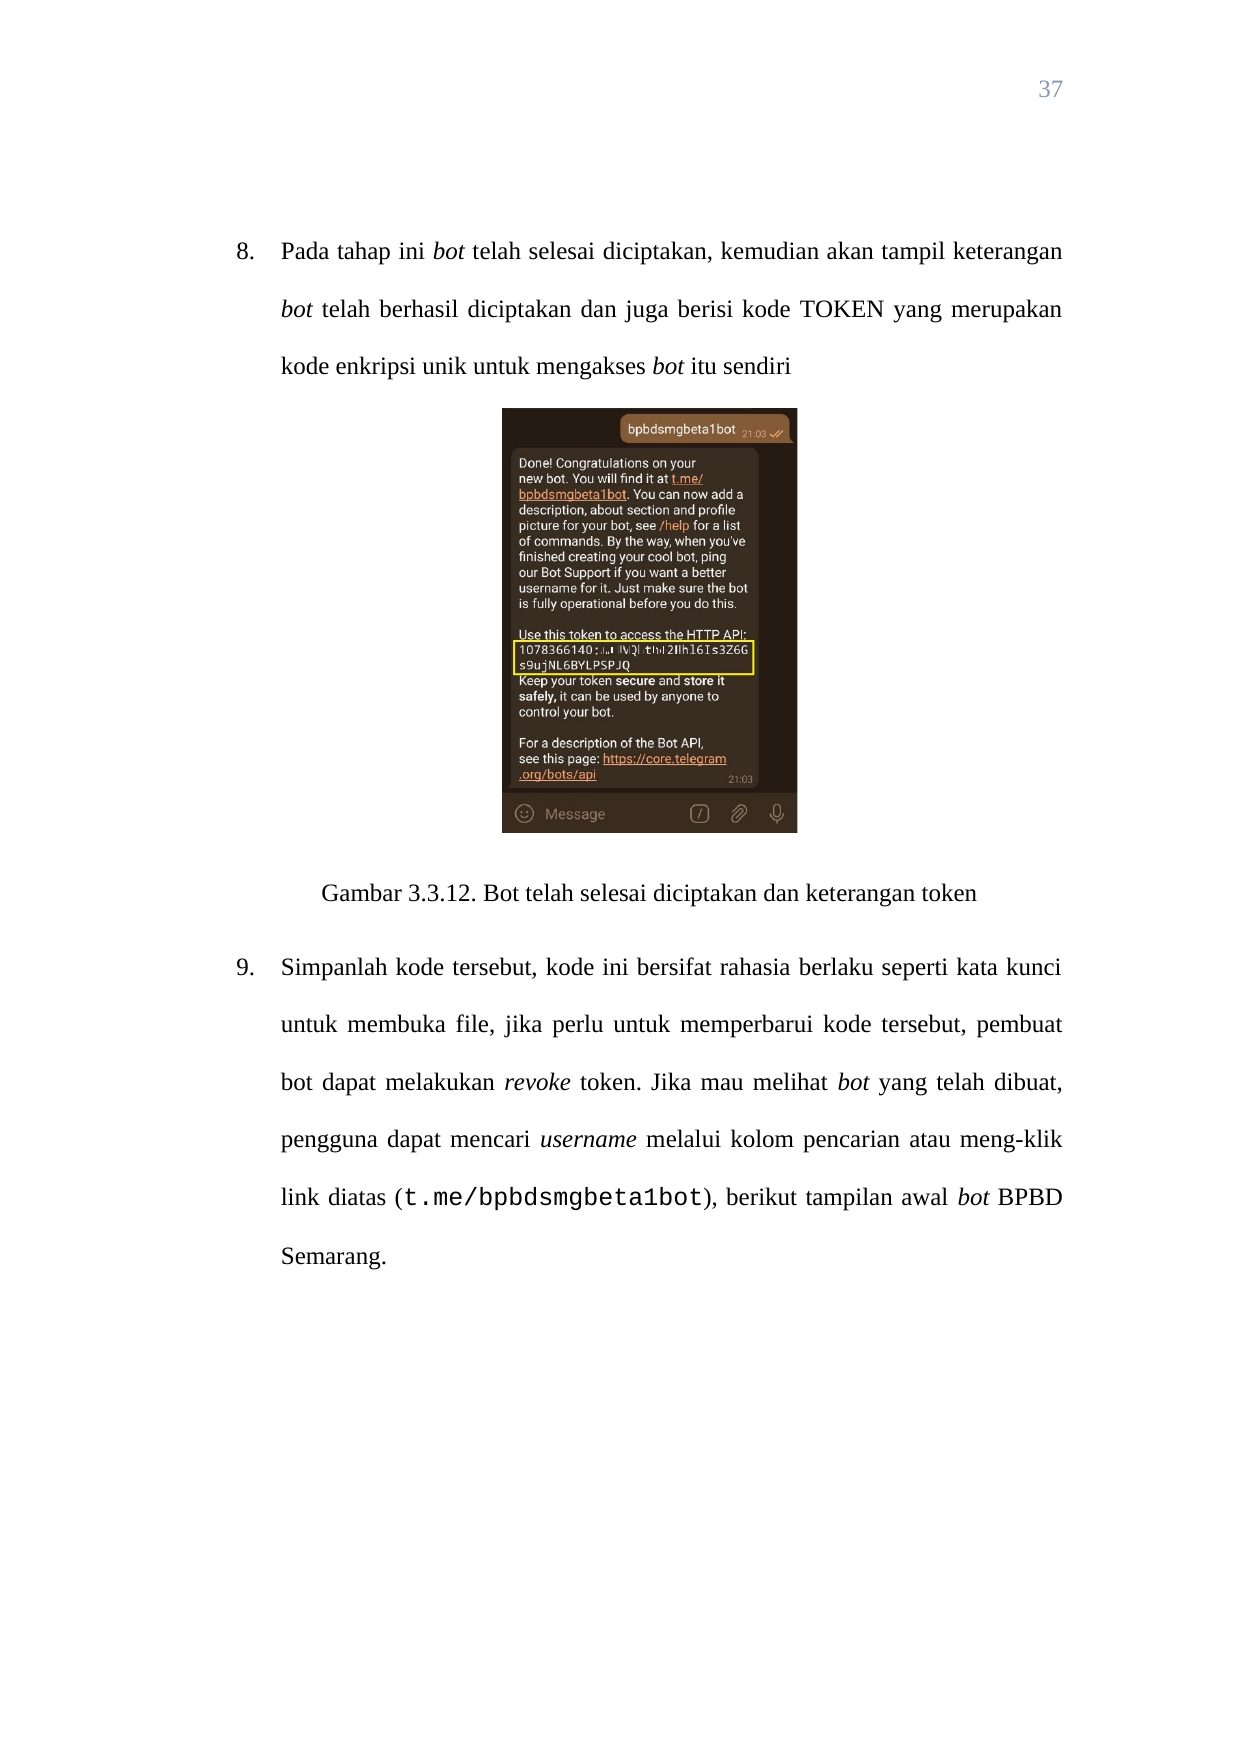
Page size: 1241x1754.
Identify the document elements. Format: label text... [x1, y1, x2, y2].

picture [502, 408, 798, 833]
text Gambar 3.3.12. Bot telah selesai diciptakan dan keterangan token [235, 878, 1063, 906]
list Pada tahap ini bot telah selesai diciptakan, kemudian akan tampil keterangan bot telah berhasil diciptakan dan juga berisi kode TOKEN yang merupakan kode enkripsi unik untuk mengakses bot itu sendiri [236, 236, 1063, 380]
list Simpanlah kode tersebut, kode ini bersifat rahasia berlaku seperti kata kunci untuk membuka file, jika perlu untuk memperbarui kode tersebut, pembuat bot dapat melakukan revoke token. Jika mau melihat bot yang telah dibuat, pengguna dapat mencari username melalui kolom pencarian atau meng-klik link diatas (t.me/bpbdsmgbeta1bot), berikut tampilan awal bot BPBD Semarang. [236, 952, 1063, 1270]
